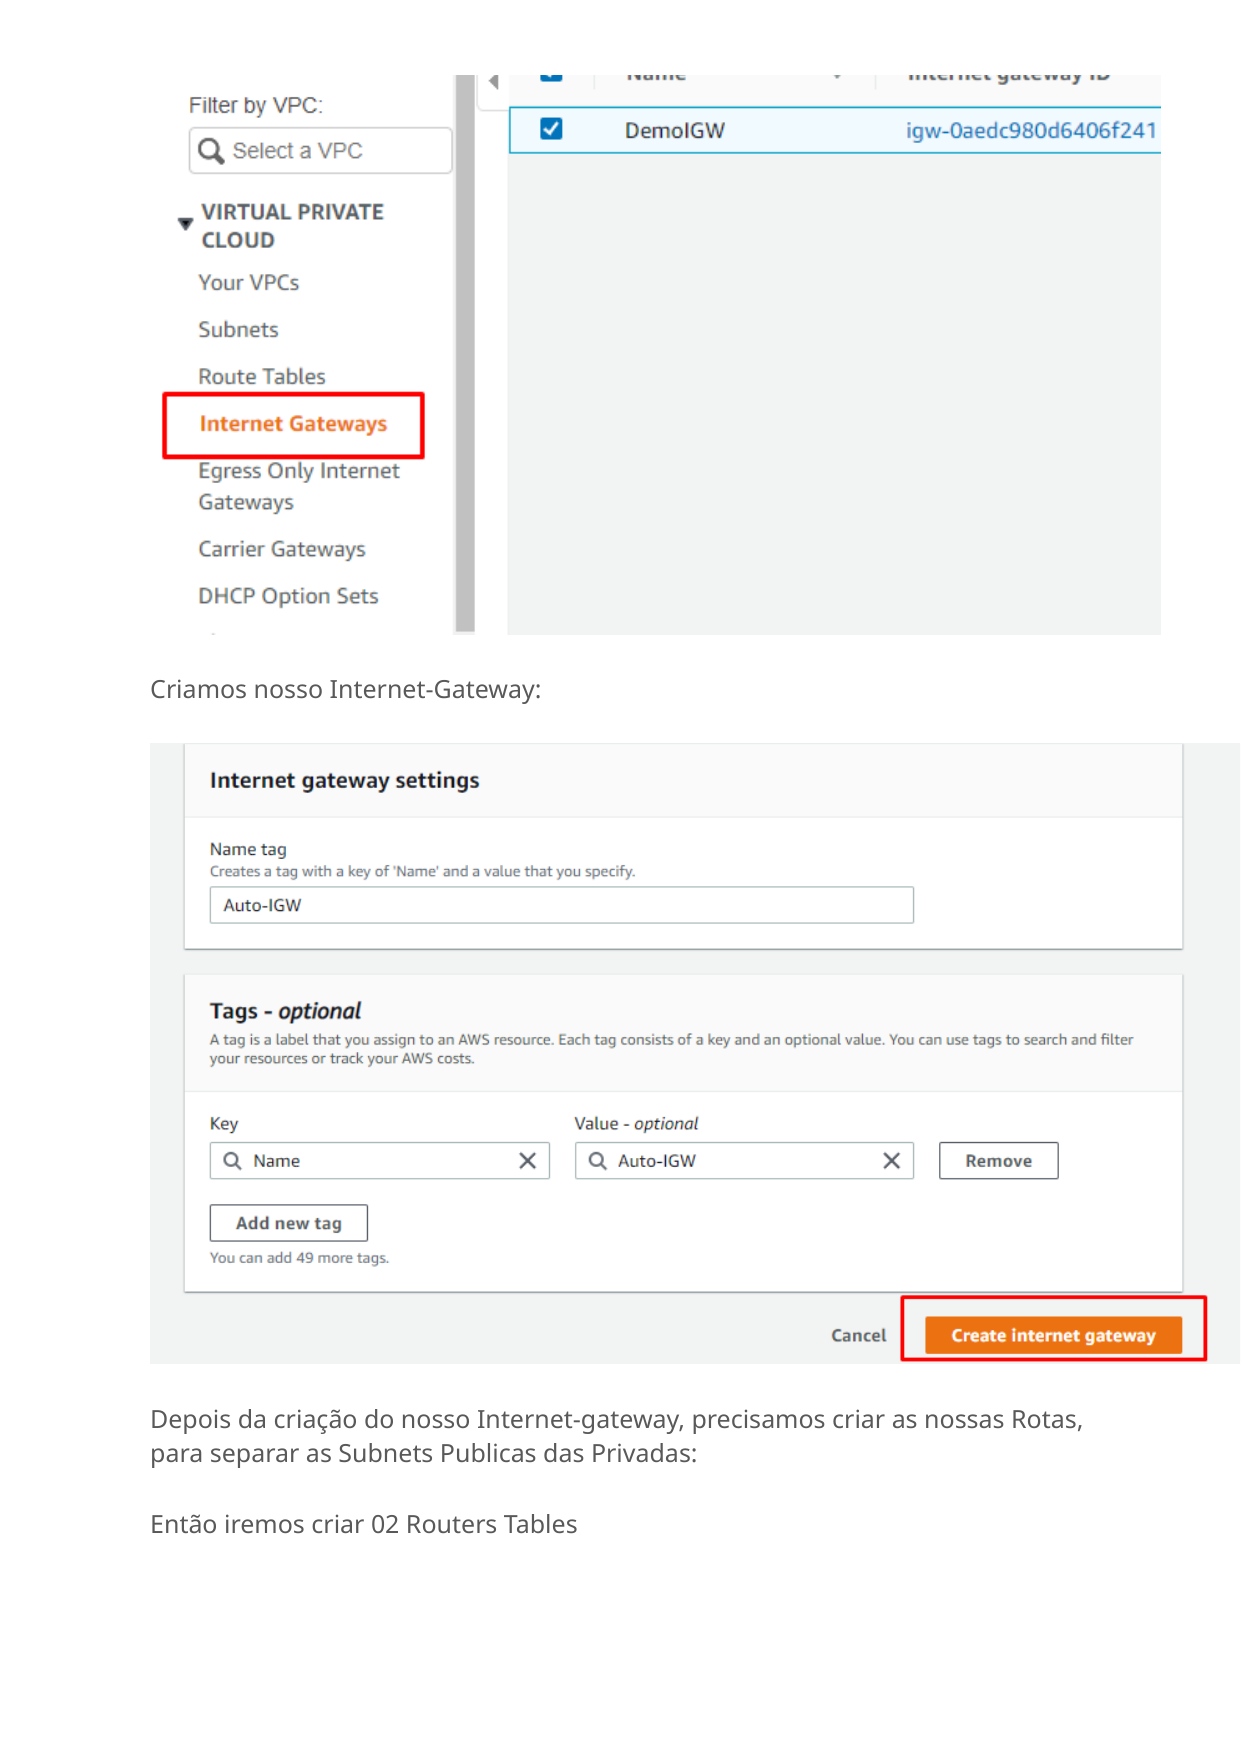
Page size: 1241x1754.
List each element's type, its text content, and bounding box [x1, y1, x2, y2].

picture [150, 75, 1161, 635]
text Depois da criação do nosso Internet-gateway, precisamos criar as nossas Rotas, para separar as Subnets Publicas das Privadas: [150, 1401, 1090, 1469]
text Criamos nosso Internet-Gateway: [150, 672, 1090, 706]
text Então iremos criar 02 Routers Tables [150, 1507, 1090, 1541]
picture [150, 743, 1241, 1364]
